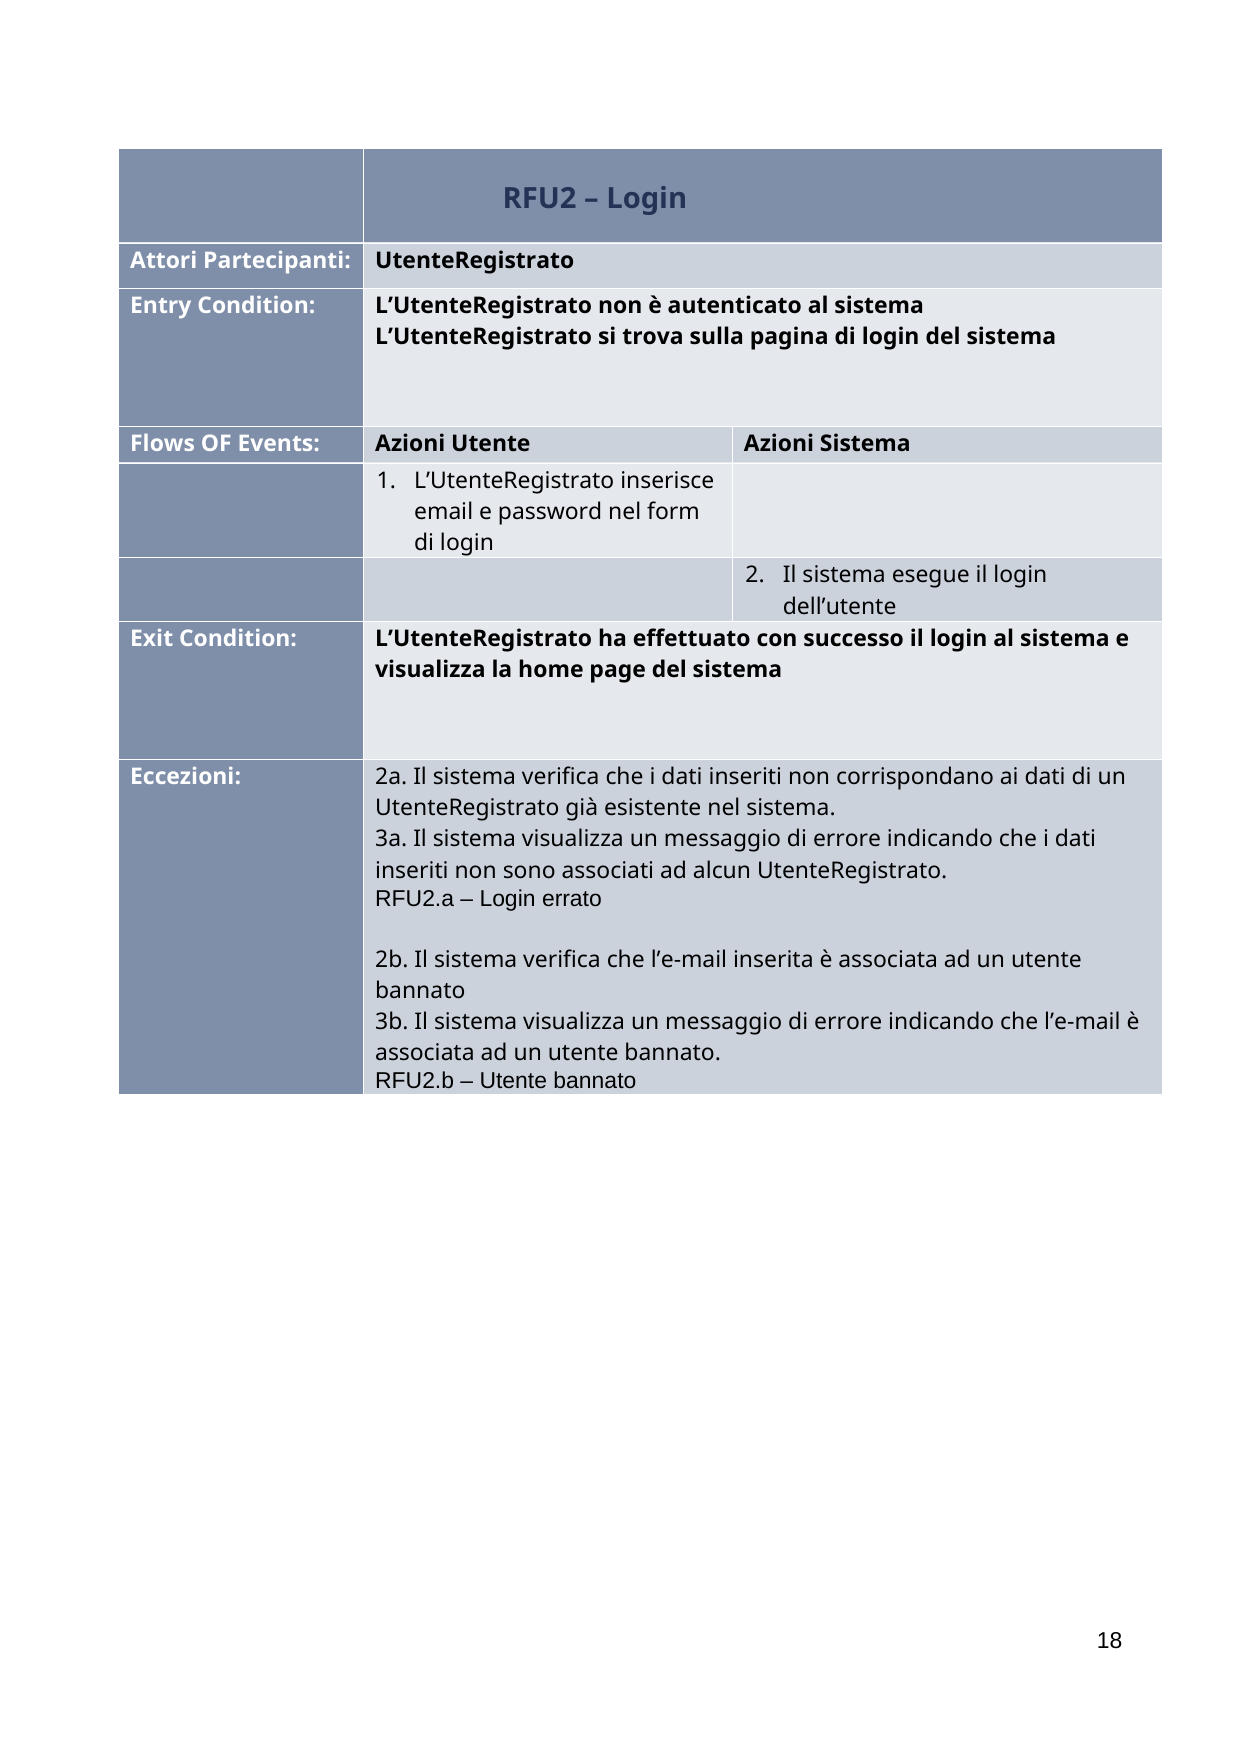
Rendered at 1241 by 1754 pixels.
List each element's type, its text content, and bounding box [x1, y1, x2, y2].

table_cell Azioni Sistema [733, 427, 1162, 462]
table_cell 2a. Il sistema verifica che i dati inseriti non corrispondano ai dati di un UtenteRegistrato già esistente nel sistema. 3a. Il sistema visualizza un messaggio di errore indicando che i dati inseriti non sono associati ad alcun UtenteRegistrato. RFU2.a – Login errato 2b. Il sistema verifica che l’e-mail inserita è associata ad un utente bannato 3b. Il sistema visualizza un messaggio di errore indicando che l’e-mail è associata ad un utente bannato. RFU2.b – Utente bannato [364, 760, 1162, 1094]
table_cell [119, 558, 363, 621]
table_cell L’UtenteRegistrato inserisce email e password nel form di login [364, 464, 732, 557]
table_cell [364, 558, 732, 621]
table_cell L’UtenteRegistrato ha effettuato con successo il login al sistema e visualizza la home page del sistema [364, 622, 1162, 759]
table_cell [119, 464, 363, 557]
table_cell Azioni Utente [364, 427, 732, 462]
table_cell [733, 464, 1162, 557]
table_cell Attori Partecipanti: [119, 244, 363, 288]
table_cell Eccezioni: [119, 760, 363, 1094]
table_cell Flows OF Events: [119, 427, 363, 462]
table_cell Entry Condition: [119, 289, 363, 426]
table_header RFU2 – Login [364, 149, 1162, 242]
table_cell Exit Condition: [119, 622, 363, 759]
table_cell L’UtenteRegistrato non è autenticato al sistema L’UtenteRegistrato si trova sulla pagina di login del sistema [364, 289, 1162, 426]
table_header [119, 149, 363, 242]
table_cell Il sistema esegue il login dell’utente [733, 558, 1162, 621]
table_cell UtenteRegistrato [364, 244, 1162, 288]
